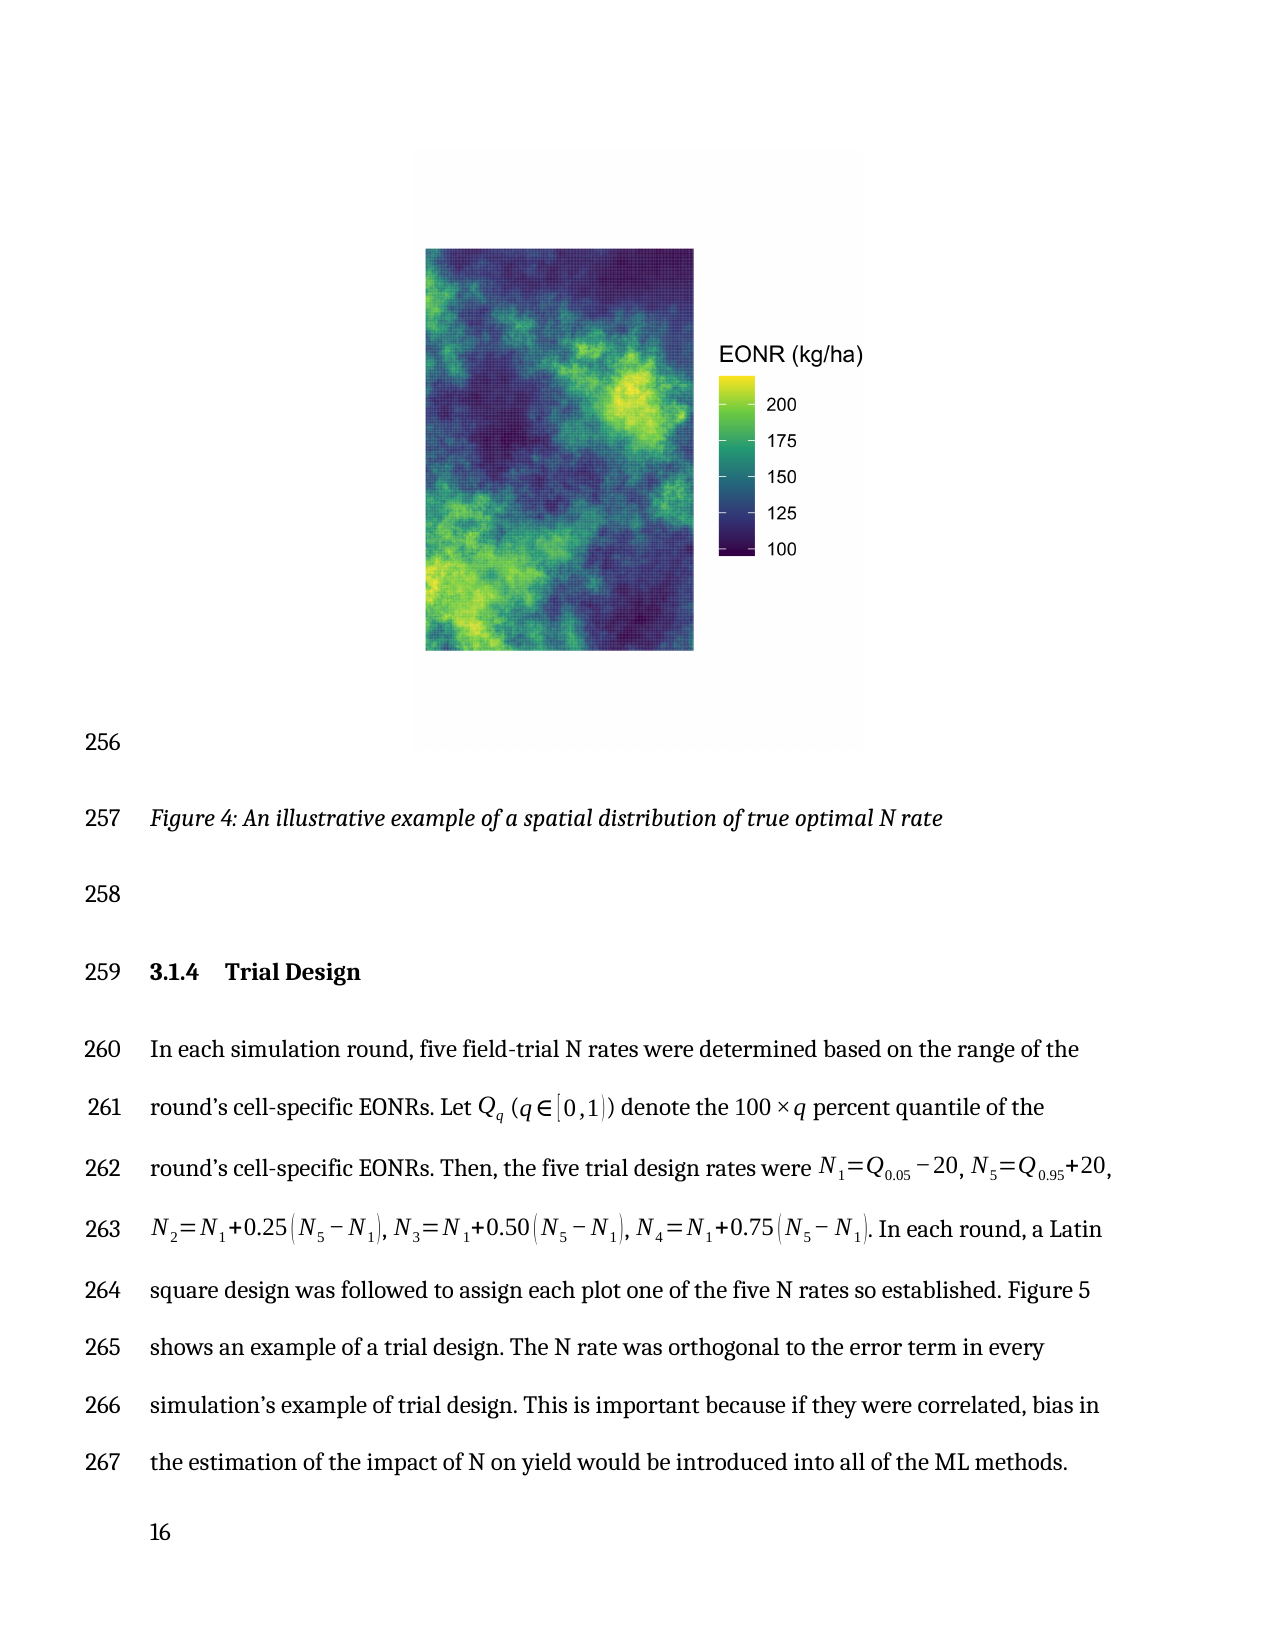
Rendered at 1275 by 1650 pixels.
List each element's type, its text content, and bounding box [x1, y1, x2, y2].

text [150, 1034, 1125, 1477]
subtitle 3.1.4 Trial Design [150, 958, 1125, 987]
picture [412, 150, 863, 750]
text Figure 4: An illustrative example of a spatial distribution of true optimal N rate [150, 804, 1125, 832]
